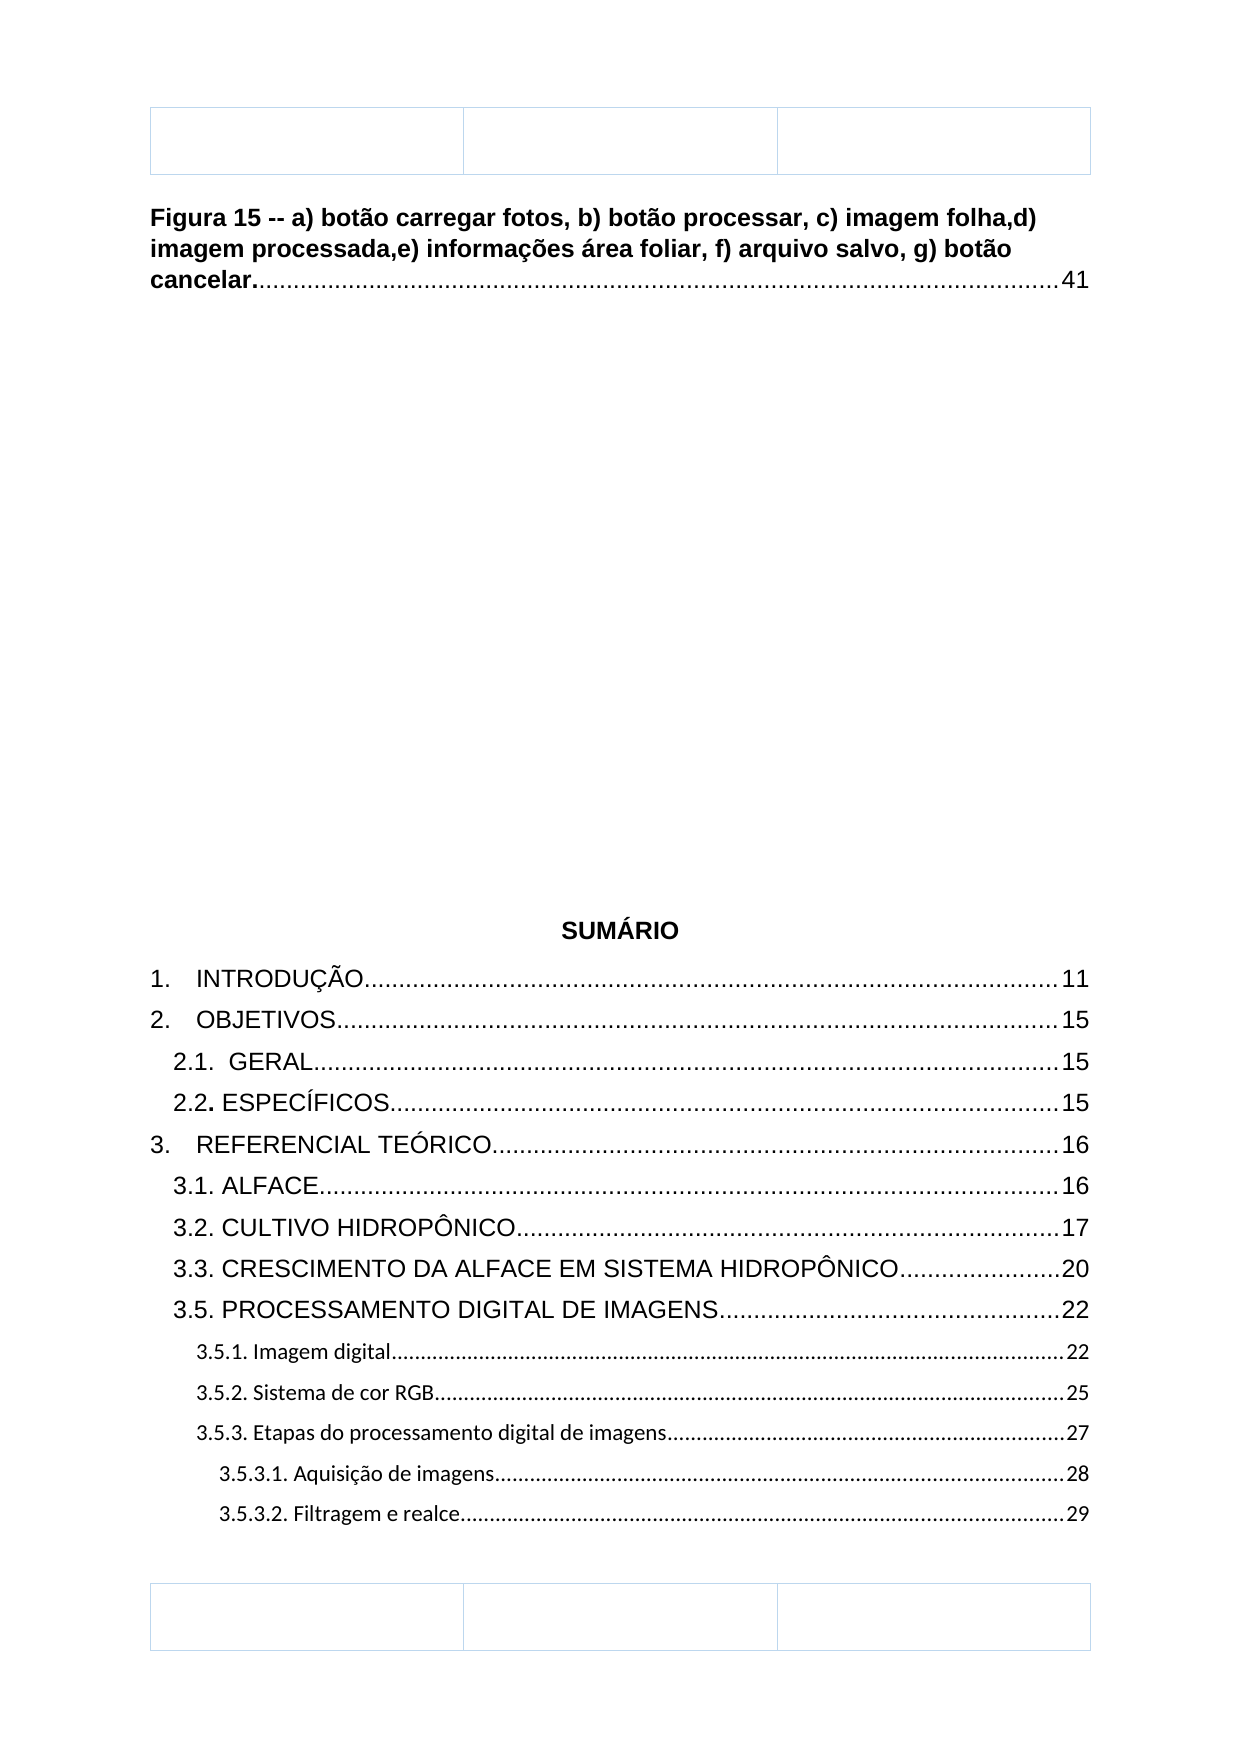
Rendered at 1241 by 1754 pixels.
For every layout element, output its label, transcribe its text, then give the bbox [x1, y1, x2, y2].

text 3.5.3.1. Aquisição de imagens 28 [219, 1459, 1090, 1487]
text 2.2. ESPECÍFICOS 15 [173, 1088, 1090, 1117]
text 3.5.3.2. Filtragem e realce 29 [219, 1499, 1090, 1527]
text 3.5.1. Imagem digital 22 [196, 1337, 1090, 1365]
text 1. INTRODUÇÃO 11 [150, 964, 1090, 993]
text 2. OBJETIVOS 15 [150, 1005, 1090, 1034]
text 3.1. ALFACE 16 [173, 1171, 1090, 1200]
text SUMÁRIO [150, 916, 1090, 945]
text 3.3. CRESCIMENTO DA ALFACE EM SISTEMA HIDROPÔNICO 20 [173, 1254, 1090, 1283]
text 3.2. CULTIVO HIDROPÔNICO 17 [173, 1213, 1090, 1241]
text 3.5. PROCESSAMENTO DIGITAL DE IMAGENS 22 [173, 1296, 1090, 1324]
text 3.5.2. Sistema de cor RGB 25 [196, 1378, 1090, 1406]
text 3. REFERENCIAL TEÓRICO 16 [150, 1130, 1090, 1158]
text 2.1. GERAL 15 [173, 1047, 1090, 1076]
text 3.5.3. Etapas do processamento digital de imagens 27 [196, 1418, 1090, 1446]
text Figura 15 -- a) botão carregar fotos, b) botão processar, c) imagem folha,d) imagem processada,e) informações área foliar, f) arquivo salvo, g) botão cancelar. 41 [150, 203, 1090, 294]
